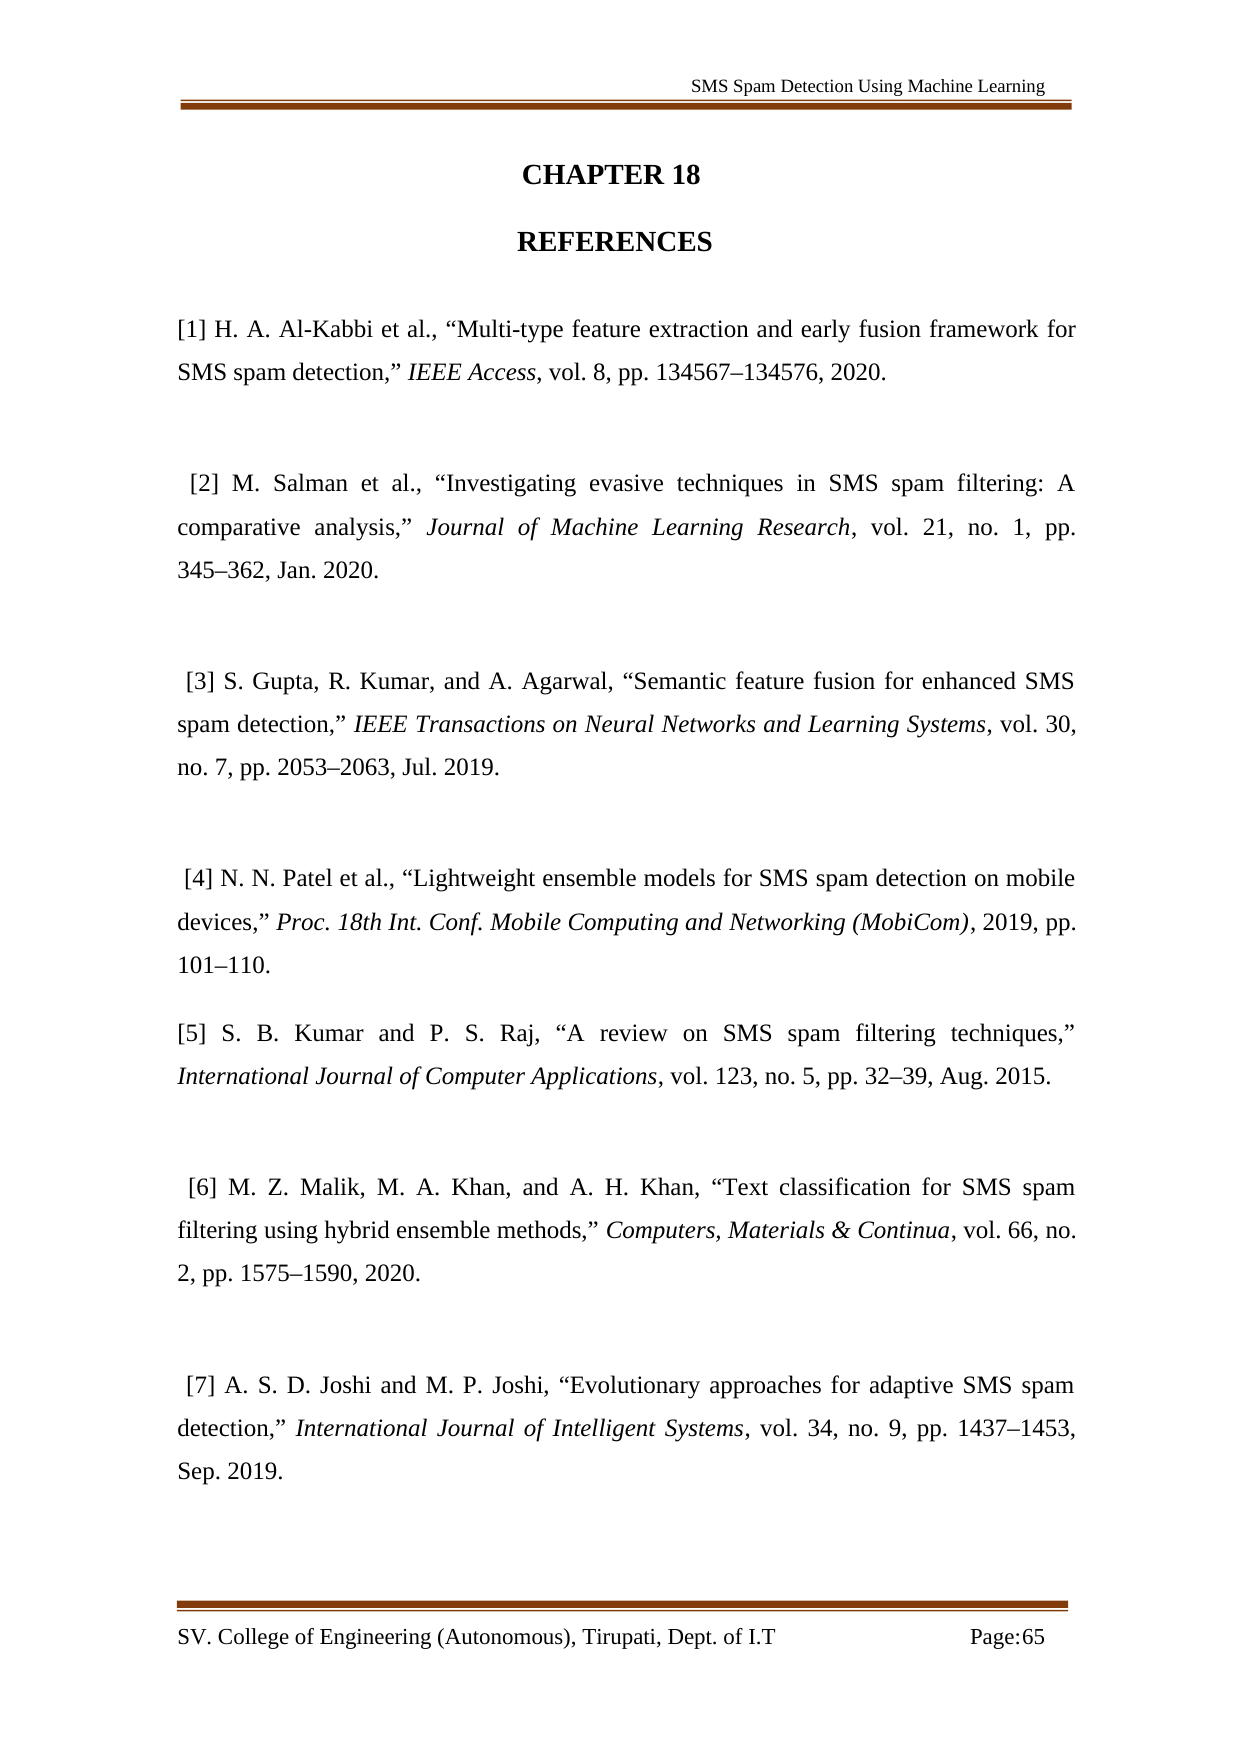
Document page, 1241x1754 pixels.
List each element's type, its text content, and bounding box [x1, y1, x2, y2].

text [4] N. N. Patel et al., “Lightweight ensemble models for SMS spam detection on mobile devices,” Proc. 18th Int. Conf. Mobile Computing and Networking (MobiCom), 2019, pp. 101–110. [177, 820, 1077, 978]
text CHAPTER 18 [177, 157, 1045, 191]
text [2] M. Salman et al., “Investigating evasive techniques in SMS spam filtering: A comparative analysis,” Journal of Machine Learning Research, vol. 21, no. 1, pp. 345–362, Jan. 2020. [177, 425, 1077, 583]
text [7] A. S. D. Joshi and M. P. Joshi, “Evolutionary approaches for adaptive SMS spam detection,” International Journal of Intelligent Systems, vol. 34, no. 9, pp. 1437–1453, Sep. 2019. [177, 1327, 1077, 1485]
text REFERENCES [177, 224, 1045, 258]
text [5] S. B. Kumar and P. S. Raj, “A review on SMS spam filtering techniques,” International Journal of Computer Applications, vol. 123, no. 5, pp. 32–39, Aug. 2015. [177, 1018, 1077, 1090]
text [3] S. Gupta, R. Kumar, and A. Agarwal, “Semantic feature fusion for enhanced SMS spam detection,” IEEE Transactions on Neural Networks and Learning Systems, vol. 30, no. 7, pp. 2053–2063, Jul. 2019. [177, 623, 1077, 781]
text [6] M. Z. Malik, M. A. Khan, and A. H. Khan, “Text classification for SMS spam filtering using hybrid ensemble methods,” Computers, Materials & Continua, vol. 66, no. 2, pp. 1575–1590, 2020. [177, 1129, 1077, 1287]
text [1] H. A. Al-Kabbi et al., “Multi-type feature extraction and early fusion framework for SMS spam detection,” IEEE Access, vol. 8, pp. 134567–134576, 2020. [177, 314, 1077, 386]
